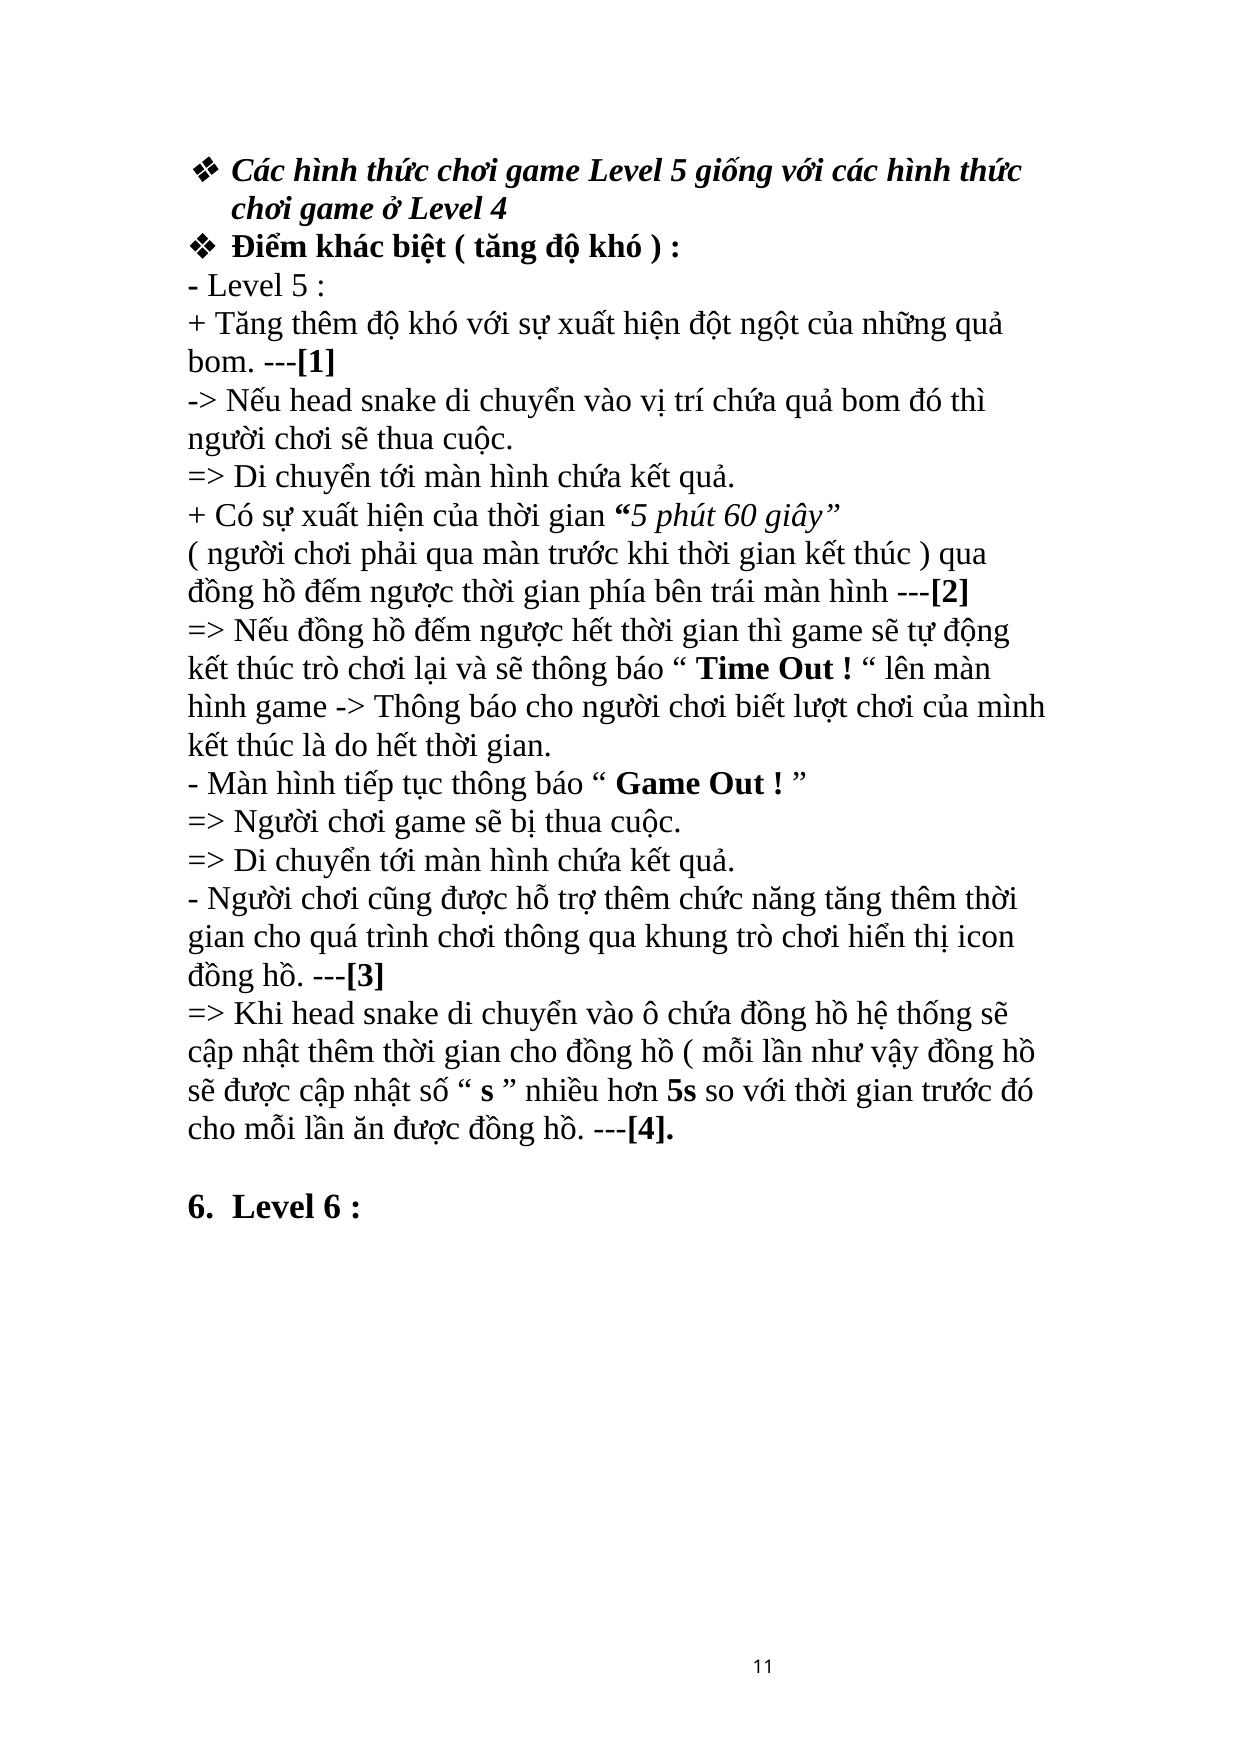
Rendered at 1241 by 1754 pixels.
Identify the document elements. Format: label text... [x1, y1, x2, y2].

list -> Nếu head snake di chuyển vào vị trí chứa quả bom đó thì người chơi sẽ thua cuộc. [187, 380, 1053, 457]
list => Người chơi game sẽ bị thua cuộc. [187, 802, 1053, 840]
list - Level 5 : [187, 265, 1053, 303]
list - Người chơi cũng được hỗ trợ thêm chức năng tăng thêm thời gian cho quá trình chơi thông qua khung trò chơi hiển thị icon đồng hồ. ---[3] [187, 878, 1053, 993]
list ( người chơi phải qua màn trước khi thời gian kết thúc ) qua đồng hồ đếm ngược thời gian phía bên trái màn hình ---[2] [187, 533, 1053, 610]
list Điểm khác biệt ( tăng độ khó ) : [187, 227, 1053, 265]
list Các hình thức chơi game Level 5 giống với các hình thức chơi game ở Level 4 [187, 150, 1053, 227]
list + Tăng thêm độ khó với sự xuất hiện đột ngột của những quả bom. ---[1] [187, 303, 1053, 380]
list + Có sự xuất hiện của thời gian “5 phút 60 giây” [187, 495, 1053, 533]
list => Khi head snake di chuyển vào ô chứa đồng hồ hệ thống sẽ cập nhật thêm thời gian cho đồng hồ ( mỗi lần như vậy đồng hồ sẽ được cập nhật số “ s ” nhiều hơn 5s so với thời gian trước đó cho mỗi lần ăn được đồng hồ. ---[4]. [187, 993, 1053, 1147]
list => Di chuyển tới màn hình chứa kết quả. [187, 840, 1053, 878]
list - Màn hình tiếp tục thông báo “ Game Out ! ” [187, 763, 1053, 802]
list => Nếu đồng hồ đếm ngược hết thời gian thì game sẽ tự động kết thúc trò chơi lại và sẽ thông báo “ Time Out ! “ lên màn hình game -> Thông báo cho người chơi biết lượt chơi của mình kết thúc là do hết thời gian. [187, 610, 1053, 763]
list Level 6 : [187, 1185, 1053, 1226]
list => Di chuyển tới màn hình chứa kết quả. [187, 457, 1053, 495]
